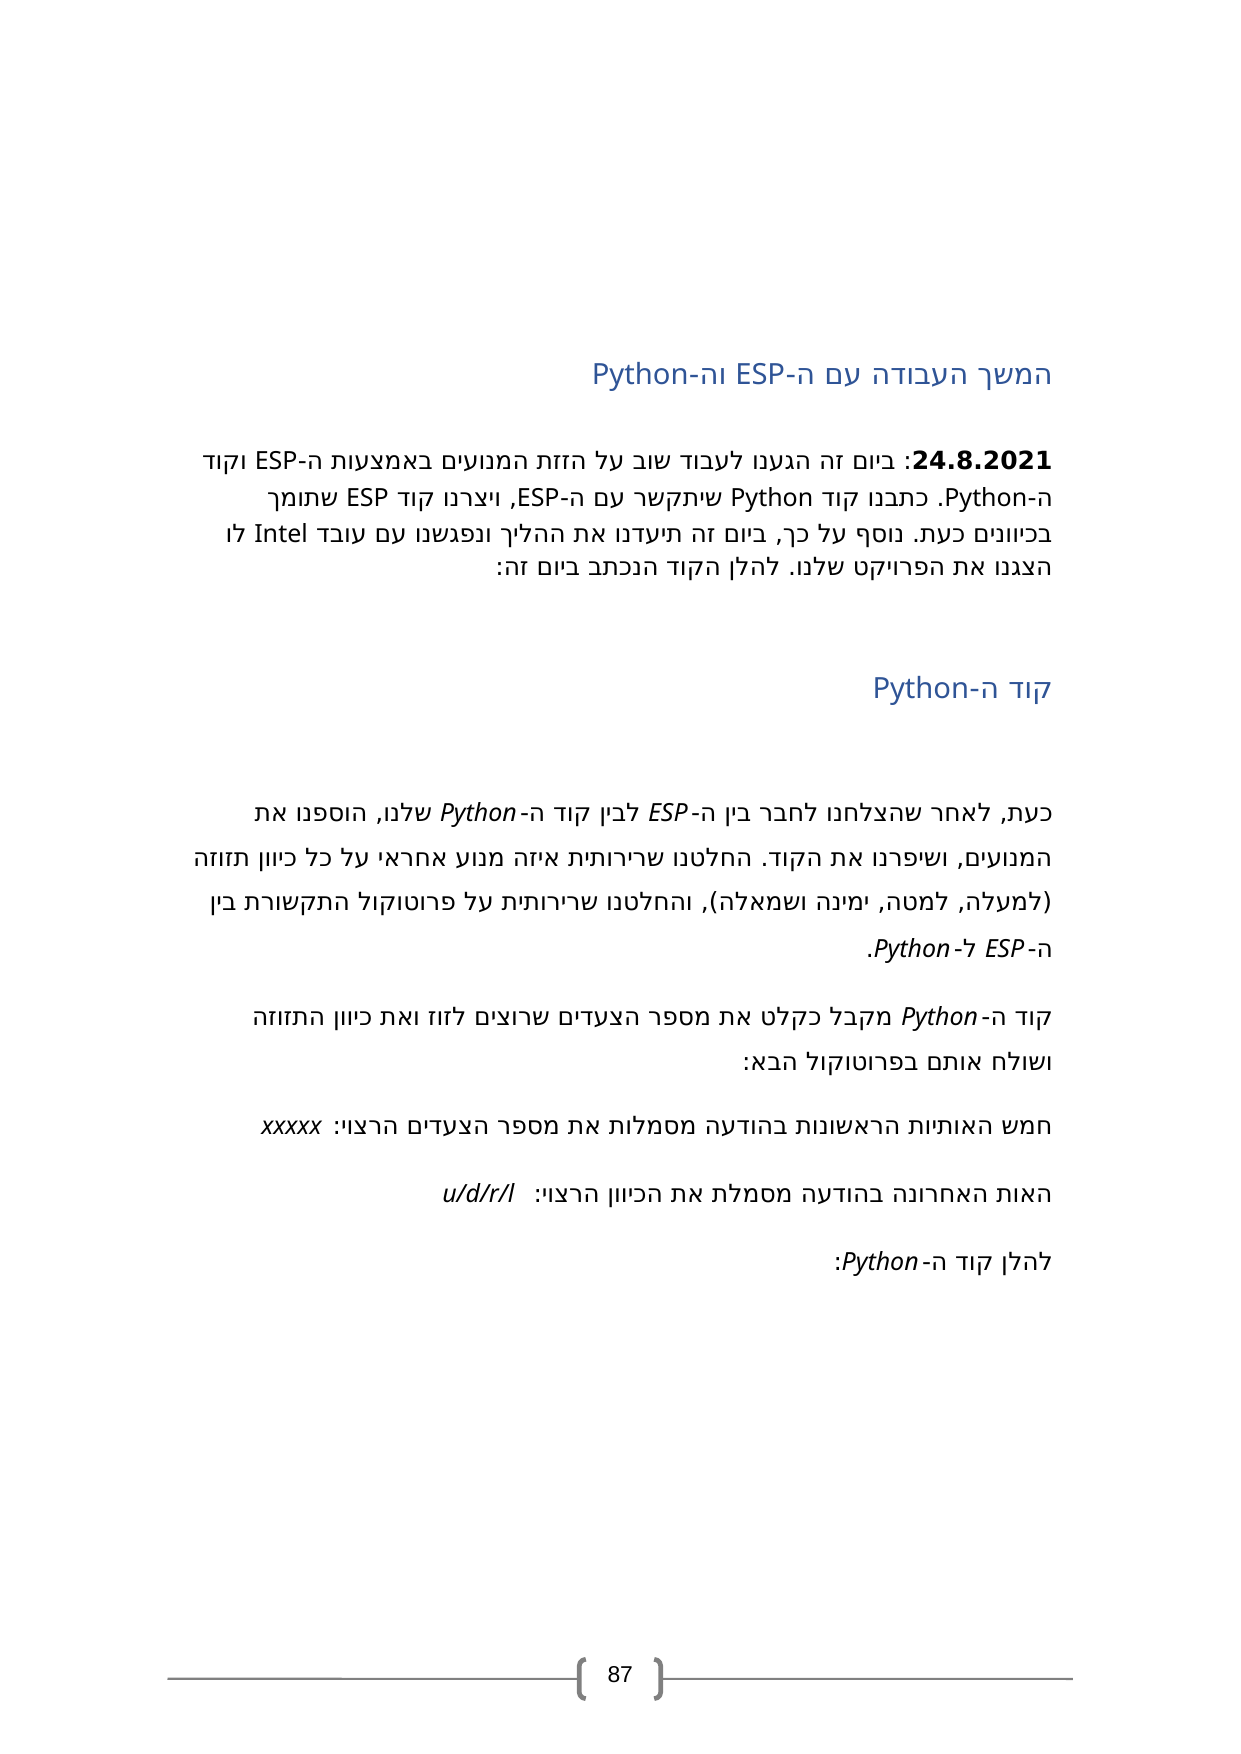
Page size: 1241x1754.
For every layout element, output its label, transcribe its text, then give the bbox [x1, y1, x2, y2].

text להלן קוד ה-Python: [187, 1243, 1053, 1277]
text 24.8.2021: ביום זה הגענו לעבוד שוב על הזזת המנועים באמצעות ה-ESP וקוד ה-Python. כתבנו קוד Python שיתקשר עם ה-ESP, ויצרנו קוד ESP שתומך בכיוונים כעת. נוסף על כך, ביום זה תיעדנו את ההליך ונפגשנו עם עובד Intel לו הצגנו את הפרויקט שלנו. להלן הקוד הנכתב ביום זה: [187, 443, 1053, 581]
subtitle קוד ה-Python [187, 668, 1053, 707]
text חמש האותיות הראשונות בהודעה מסמלות את מספר הצעדים הרצוי: xxxxx [187, 1108, 1053, 1142]
subtitle המשך העבודה עם ה-ESP וה-Python [187, 353, 1053, 393]
text קוד ה-Python מקבל כקלט את מספר הצעדים שרוצים לזוז ואת כיוון התזוזה ושולח אותם בפרוטוקול הבא: [187, 999, 1053, 1077]
text האות האחרונה בהודעה מסמלת את הכיוון הרצוי: u/d/r/l [187, 1176, 1053, 1209]
text כעת, לאחר שהצלחנו לחבר בין ה-ESP לבין קוד ה-Python שלנו, הוספנו את המנועים, ושיפרנו את הקוד. החלטנו שרירותית איזה מנוע אחראי על כל כיוון תזוזה (למעלה, למטה, ימינה ושמאלה), והחלטנו שרירותית על פרוטוקול התקשורת בין ה-ESP ל-Python. [187, 795, 1053, 965]
